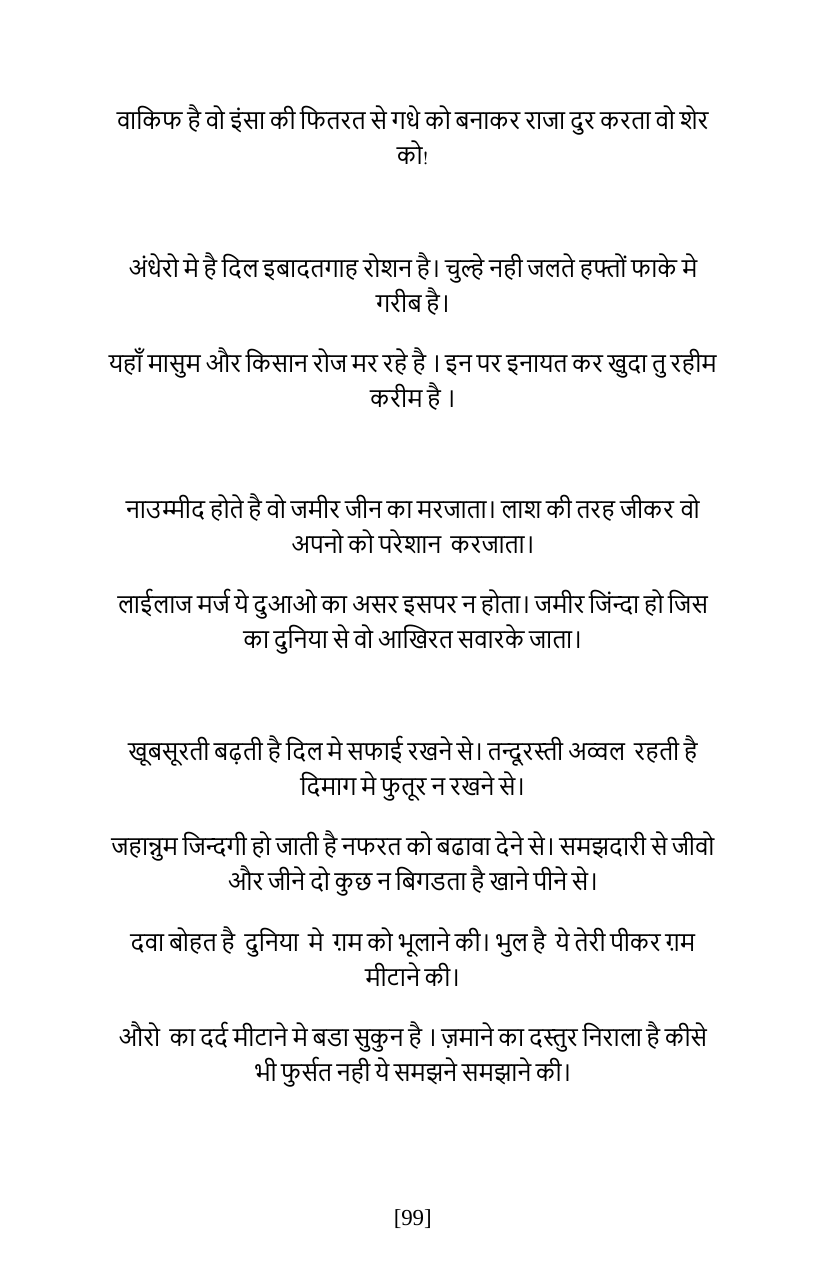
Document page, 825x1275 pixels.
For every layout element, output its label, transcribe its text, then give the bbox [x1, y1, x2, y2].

text नाउम्मीद होते है वो जमीर जीन का मरजाता। लाश की तरह जीकर वो अपनो को परेशान करजाता। [105, 494, 720, 563]
text जहान्नुम जिन्दगी हो जाती है नफरत को बढावा देने से। समझदारी से जीवो और जीने दो कुछ न बिगडता है खाने पीने से। [105, 831, 720, 900]
text दवा बोहत है दुनिया मे ग़म को भूलाने की। भुल है ये तेरी पीकर ग़म मीटाने की। [105, 926, 720, 996]
text लाईलाज मर्ज ये दुआओ का असर इसपर न होता। जमीर जिंन्दा हो जिस का दुनिया से वो आखिरत सवारके जाता। [105, 589, 720, 659]
text औरो का दर्द मीटाने मे बडा सुकुन है । ज़माने का दस्तुर निराला है कीसे भी फुर्सत नही ये समझने समझाने की। [105, 1022, 720, 1091]
text यहाँ मासुम और किसान रोज मर रहे है । इन पर इनायत कर खुदा तु रहीम करीम है । [105, 348, 720, 417]
text खूबसूरती बढ़ती है दिल मे सफाई रखने से। तन्दूरस्ती अव्वल रहती है दिमाग मे फुतूर न रखने से। [105, 736, 720, 805]
text वाकिफ है वो इंसा की फितरत से गधे को बनाकर राजा दुर करता वो शेर को! [105, 105, 720, 174]
text अंधेरो मे है दिल इबादतगाह रोशन है। चुल्हे नही जलते हफ्तों फाके मे गरीब है। [105, 252, 720, 322]
